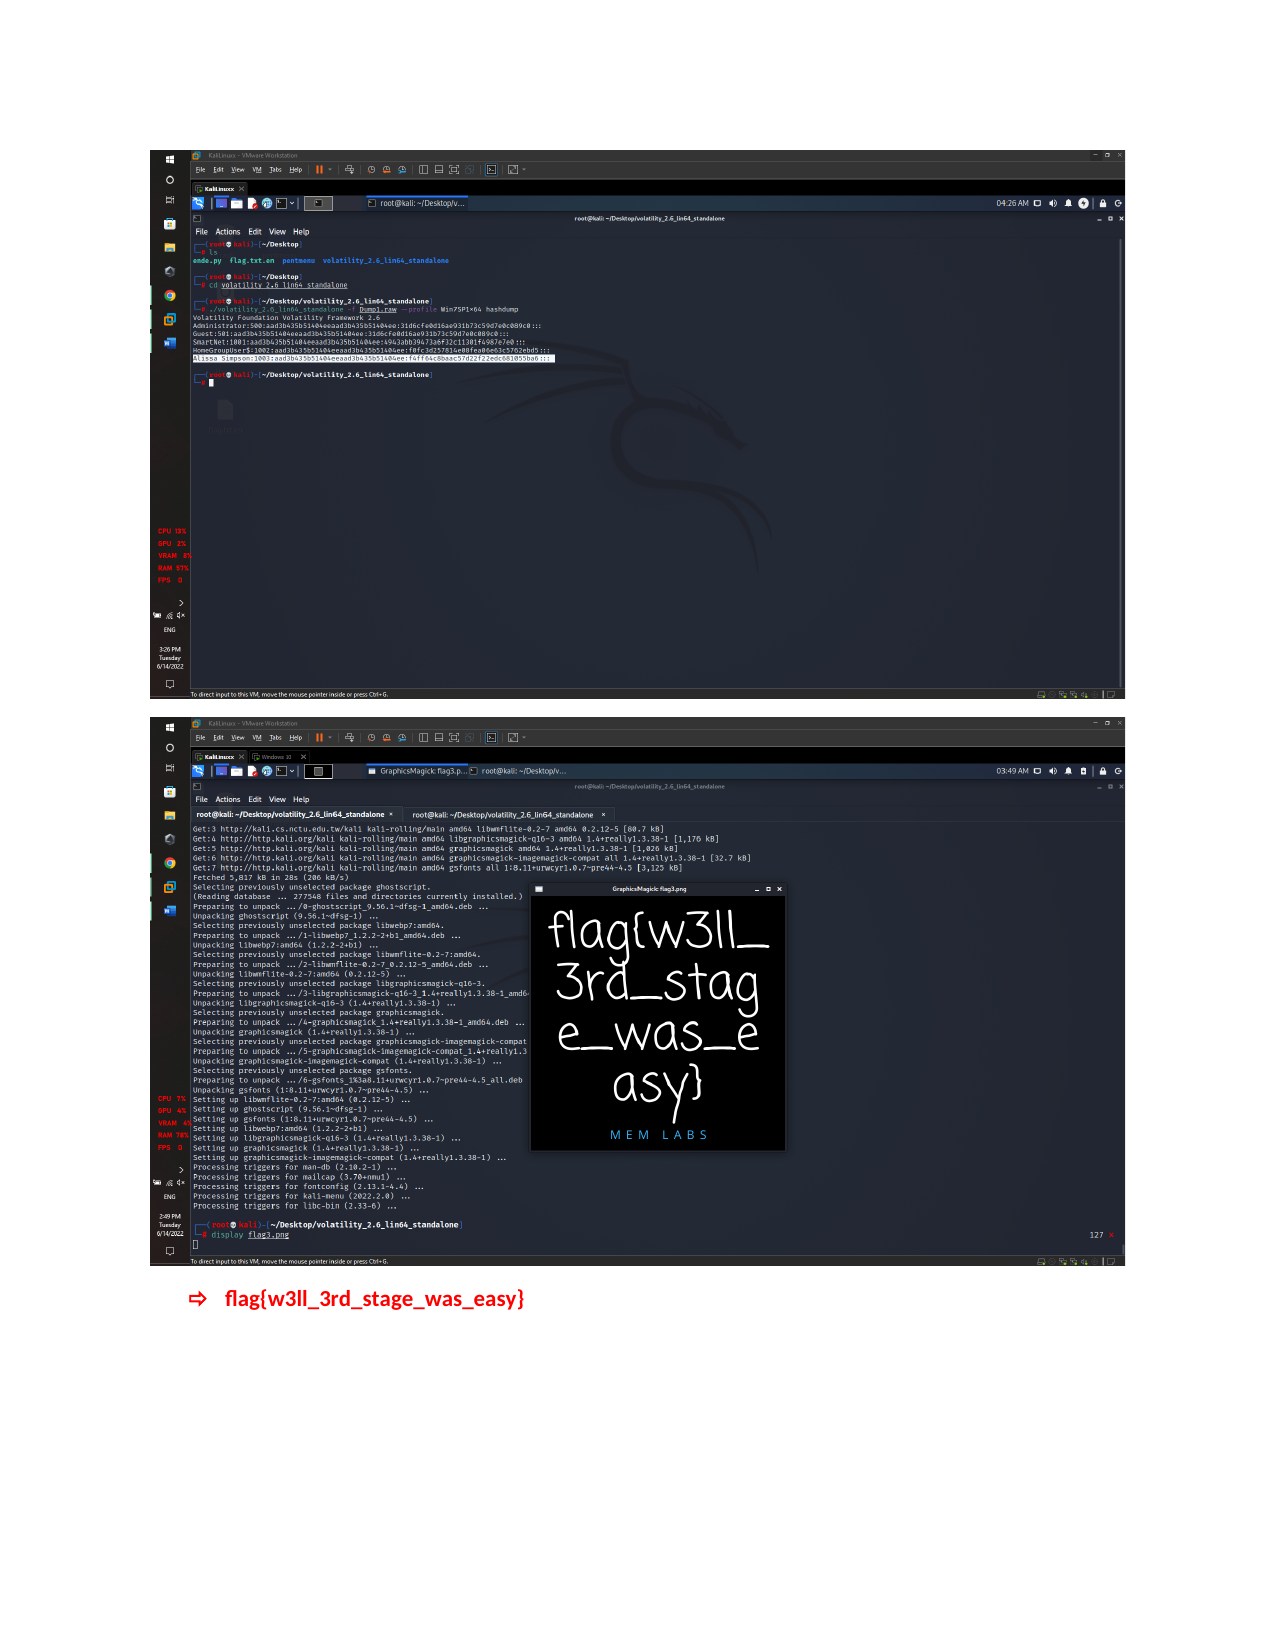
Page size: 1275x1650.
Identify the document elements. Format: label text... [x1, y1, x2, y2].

picture [150, 717, 1125, 1266]
picture [150, 150, 1125, 699]
list flag{w3ll_3rd_stage_was_easy} [187, 1284, 1125, 1313]
